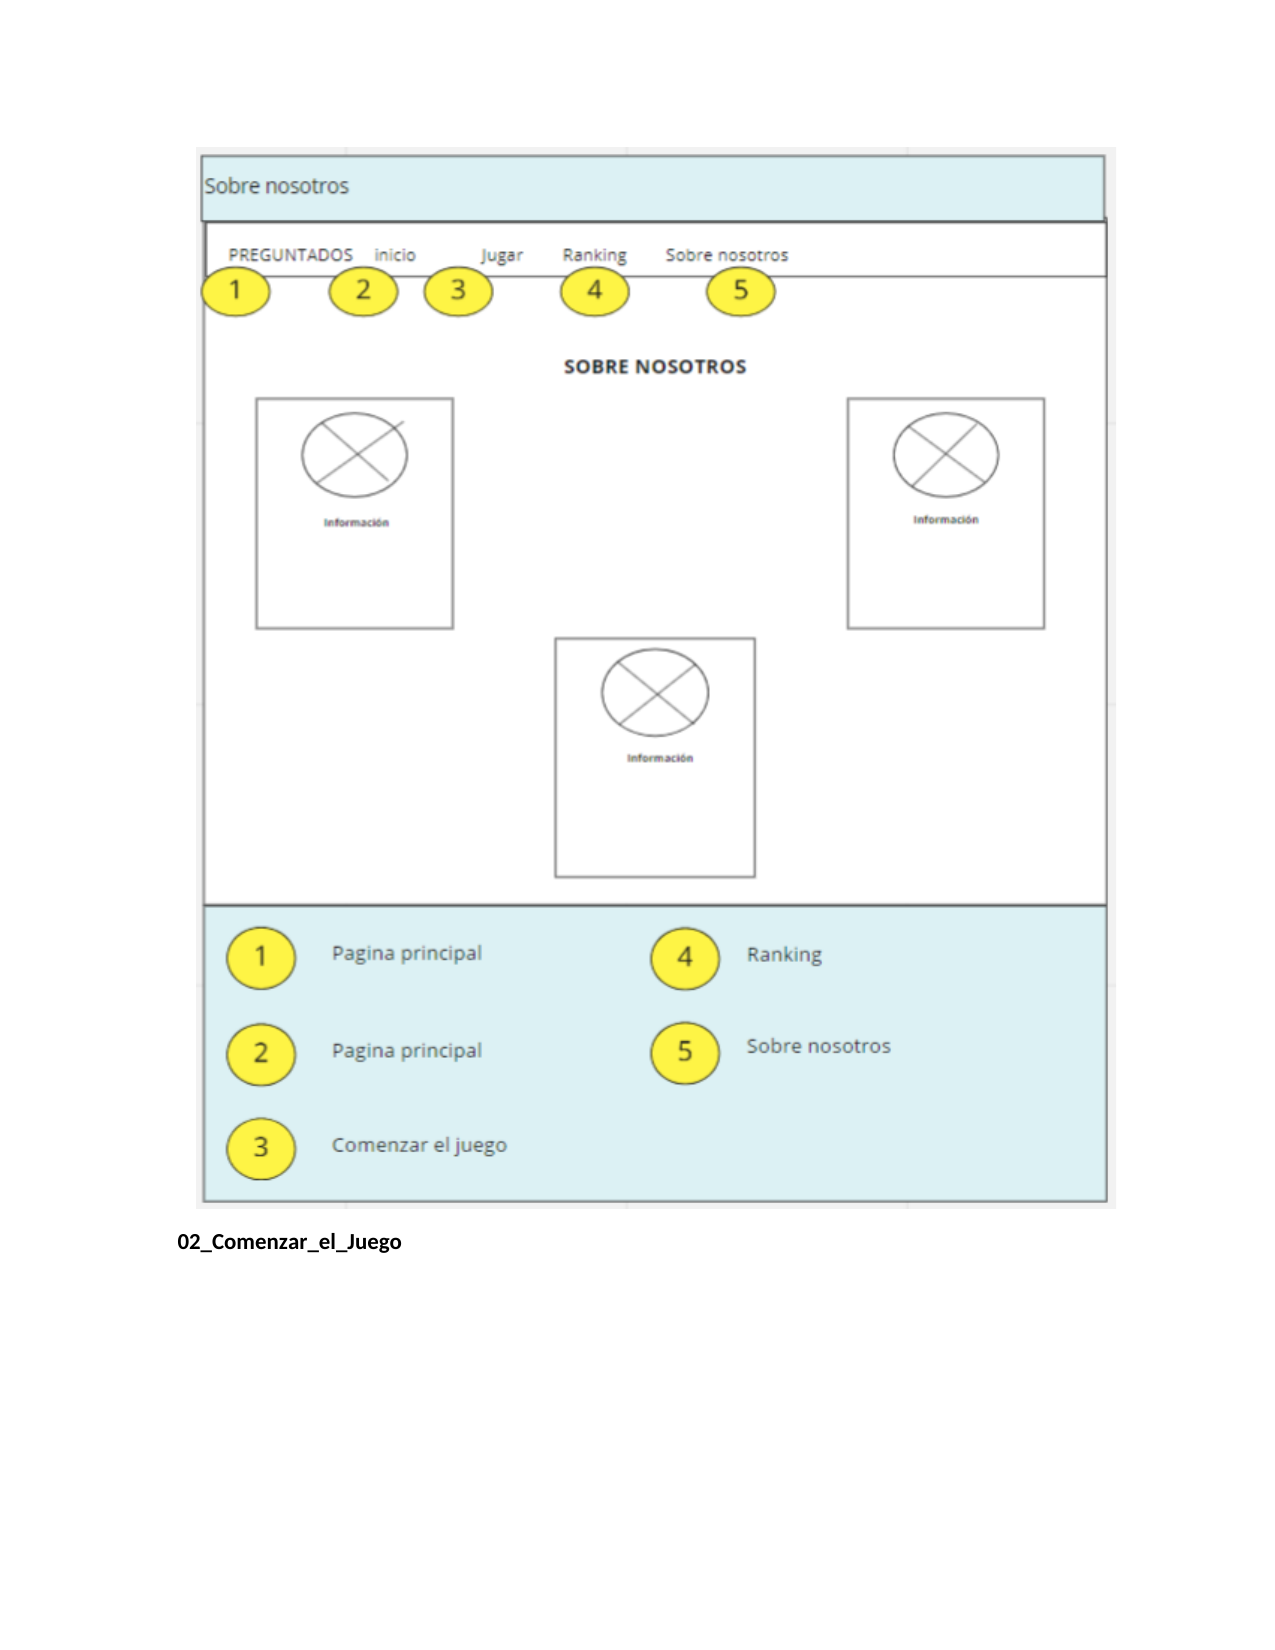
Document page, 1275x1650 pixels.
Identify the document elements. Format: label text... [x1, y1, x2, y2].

text 02_Comenzar_el_Juego [177, 1227, 1098, 1255]
